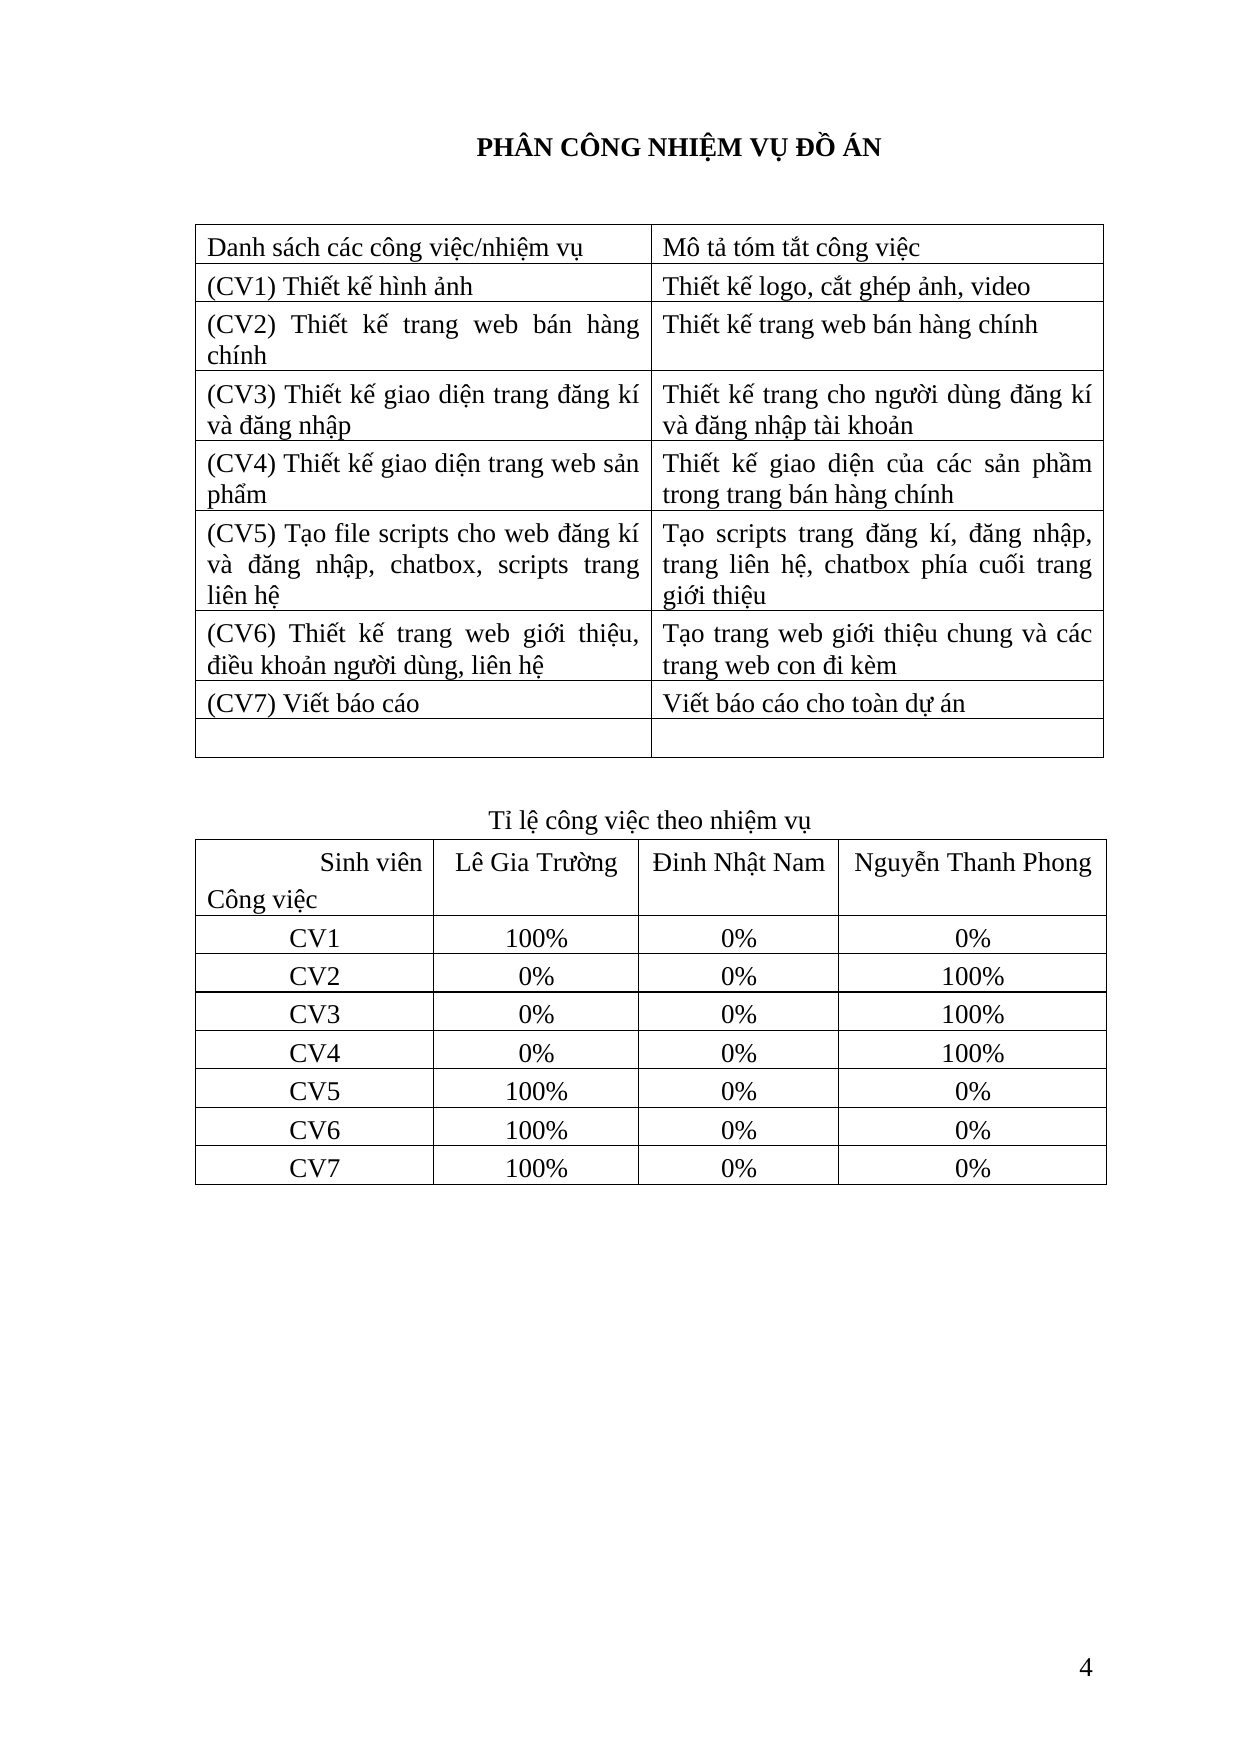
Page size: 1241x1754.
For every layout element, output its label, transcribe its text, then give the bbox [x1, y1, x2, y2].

table_cell 0% [839, 916, 1106, 953]
text Tỉ lệ công việc theo nhiệm vụ [207, 804, 1092, 836]
table_cell (CV6) Thiết kế trang web giới thiệu, điều khoản người dùng, liên hệ [196, 611, 651, 680]
table_cell Thiết kế trang cho người dùng đăng kí và đăng nhập tài khoản [652, 371, 1103, 440]
table_cell 0% [639, 1069, 838, 1107]
table_cell [196, 719, 651, 757]
table_header Nguyễn Thanh Phong [839, 840, 1106, 914]
table_cell 0% [434, 993, 638, 1030]
table_cell CV7 [196, 1146, 433, 1183]
table_header Lê Gia Trường [434, 840, 638, 914]
table_cell 0% [839, 1108, 1106, 1145]
table_cell 0% [839, 1146, 1106, 1183]
table_cell 100% [434, 1146, 638, 1183]
table_header Sinh viên Công việc [196, 840, 433, 914]
table_cell CV2 [196, 954, 433, 991]
table_cell Thiết kế logo, cắt ghép ảnh, video [652, 264, 1103, 301]
table_cell CV5 [196, 1069, 433, 1107]
table_cell 0% [639, 954, 838, 991]
table_cell 100% [839, 1031, 1106, 1068]
table_cell 0% [434, 954, 638, 991]
table_cell 0% [839, 1069, 1106, 1107]
table_cell CV4 [196, 1031, 433, 1068]
table_cell 0% [639, 993, 838, 1030]
table_cell Tạo scripts trang đăng kí, đăng nhập, trang liên hệ, chatbox phía cuối trang giới thiệu [652, 511, 1103, 610]
table_cell (CV1) Thiết kế hình ảnh [196, 264, 651, 301]
table_cell 0% [639, 916, 838, 953]
table_header Đinh Nhật Nam [639, 840, 838, 914]
table_cell Viết báo cáo cho toàn dự án [652, 681, 1103, 718]
table_cell 100% [434, 916, 638, 953]
table_header Danh sách các công việc/nhiệm vụ [196, 225, 651, 262]
table_cell 100% [434, 1108, 638, 1145]
table_cell 0% [639, 1146, 838, 1183]
table_cell (CV5) Tạo file scripts cho web đăng kí và đăng nhập, chatbox, scripts trang liên hệ [196, 511, 651, 610]
table_cell (CV4) Thiết kế giao diện trang web sản phẩm [196, 441, 651, 509]
table_cell CV6 [196, 1108, 433, 1145]
table_cell 100% [434, 1069, 638, 1107]
table_cell 0% [434, 1031, 638, 1068]
table_cell CV1 [196, 916, 433, 953]
table_cell 100% [839, 954, 1106, 991]
table_cell 0% [639, 1108, 838, 1145]
table_cell (CV7) Viết báo cáo [196, 681, 651, 718]
table_cell (CV3) Thiết kế giao diện trang đăng kí và đăng nhập [196, 371, 651, 440]
table_cell 100% [839, 993, 1106, 1030]
table_cell [652, 719, 1103, 757]
table_cell Thiết kế giao diện của các sản phầm trong trang bán hàng chính [652, 441, 1103, 509]
table_cell 0% [639, 1031, 838, 1068]
table_cell CV3 [196, 993, 433, 1030]
table_cell Thiết kế trang web bán hàng chính [652, 302, 1103, 370]
table_cell (CV2) Thiết kế trang web bán hàng chính [196, 302, 651, 370]
table_cell Tạo trang web giới thiệu chung và các trang web con đi kèm [652, 611, 1103, 680]
subtitle PHÂN CÔNG NHIỆM VỤ ĐỒ ÁN [266, 131, 1092, 162]
table_header Mô tả tóm tắt công việc [652, 225, 1103, 262]
